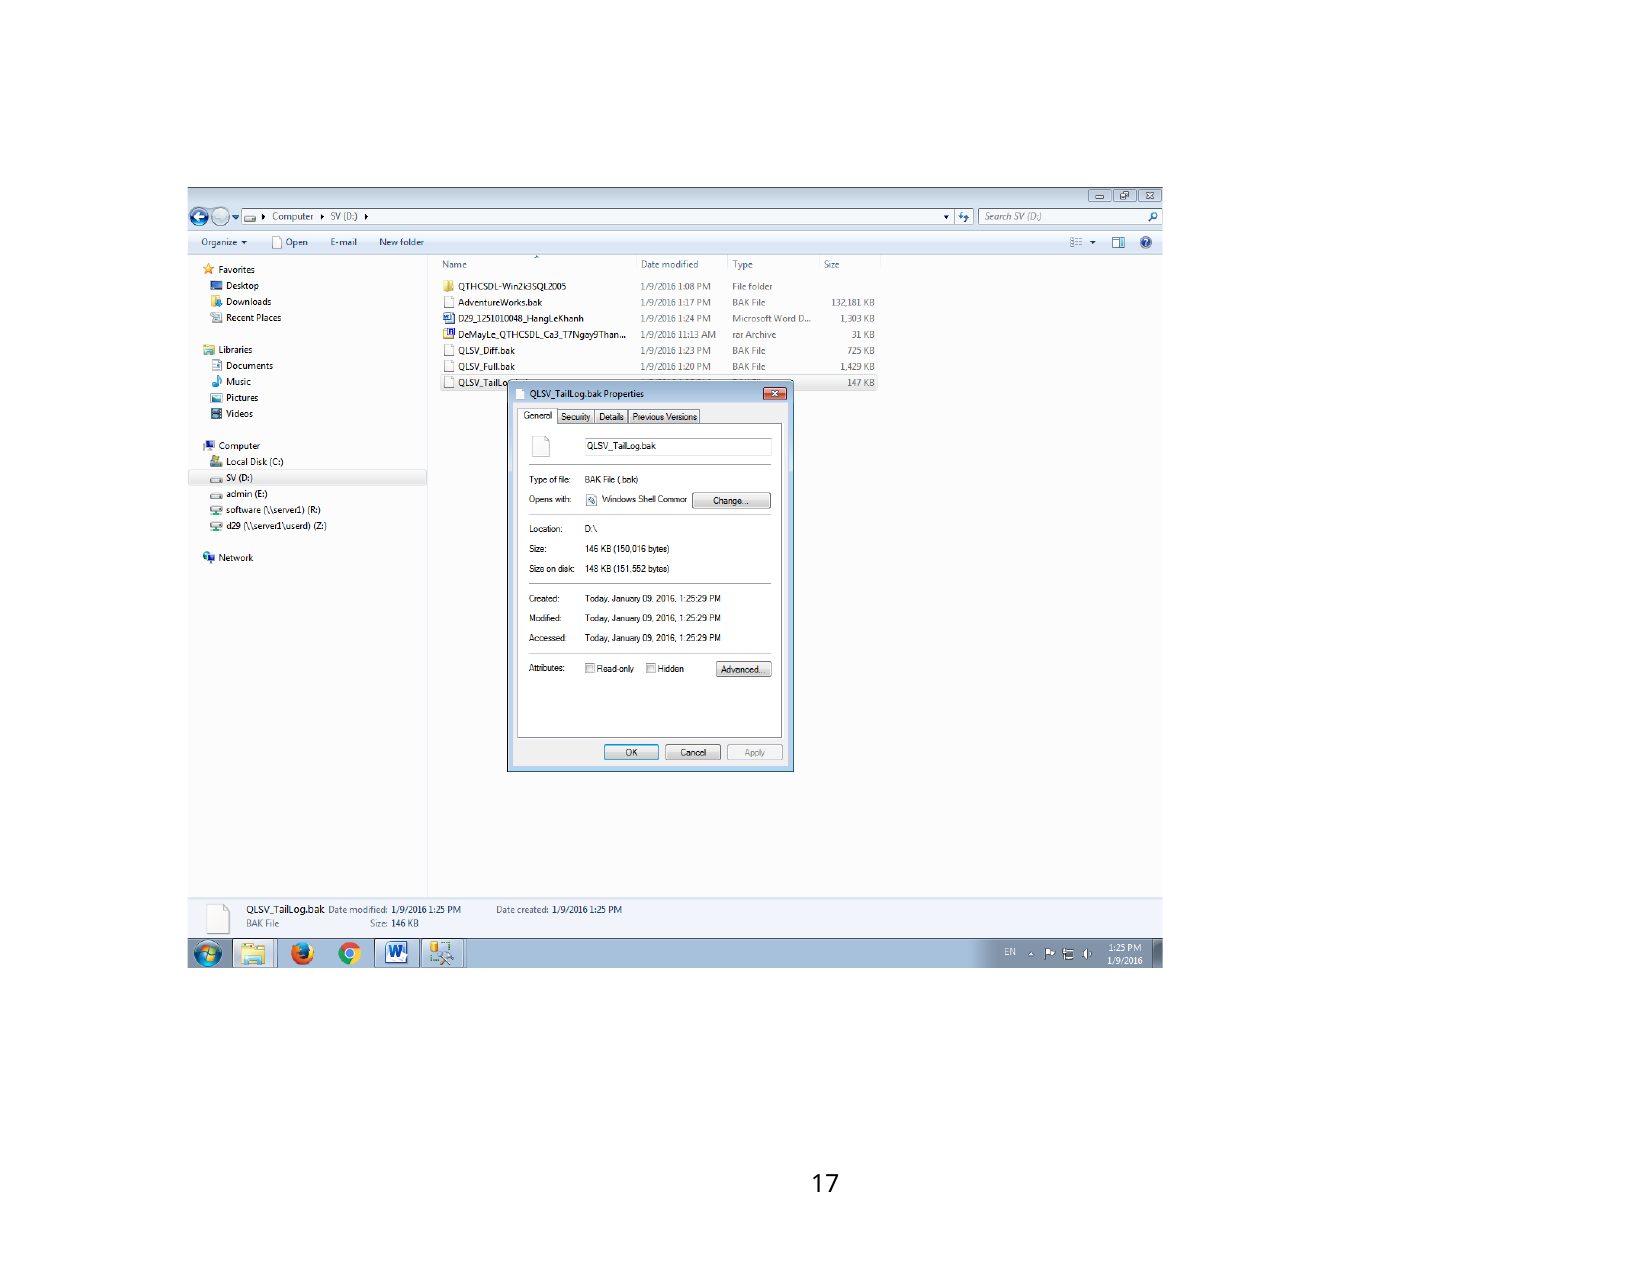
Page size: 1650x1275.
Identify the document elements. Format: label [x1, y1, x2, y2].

picture [187, 187, 1163, 968]
